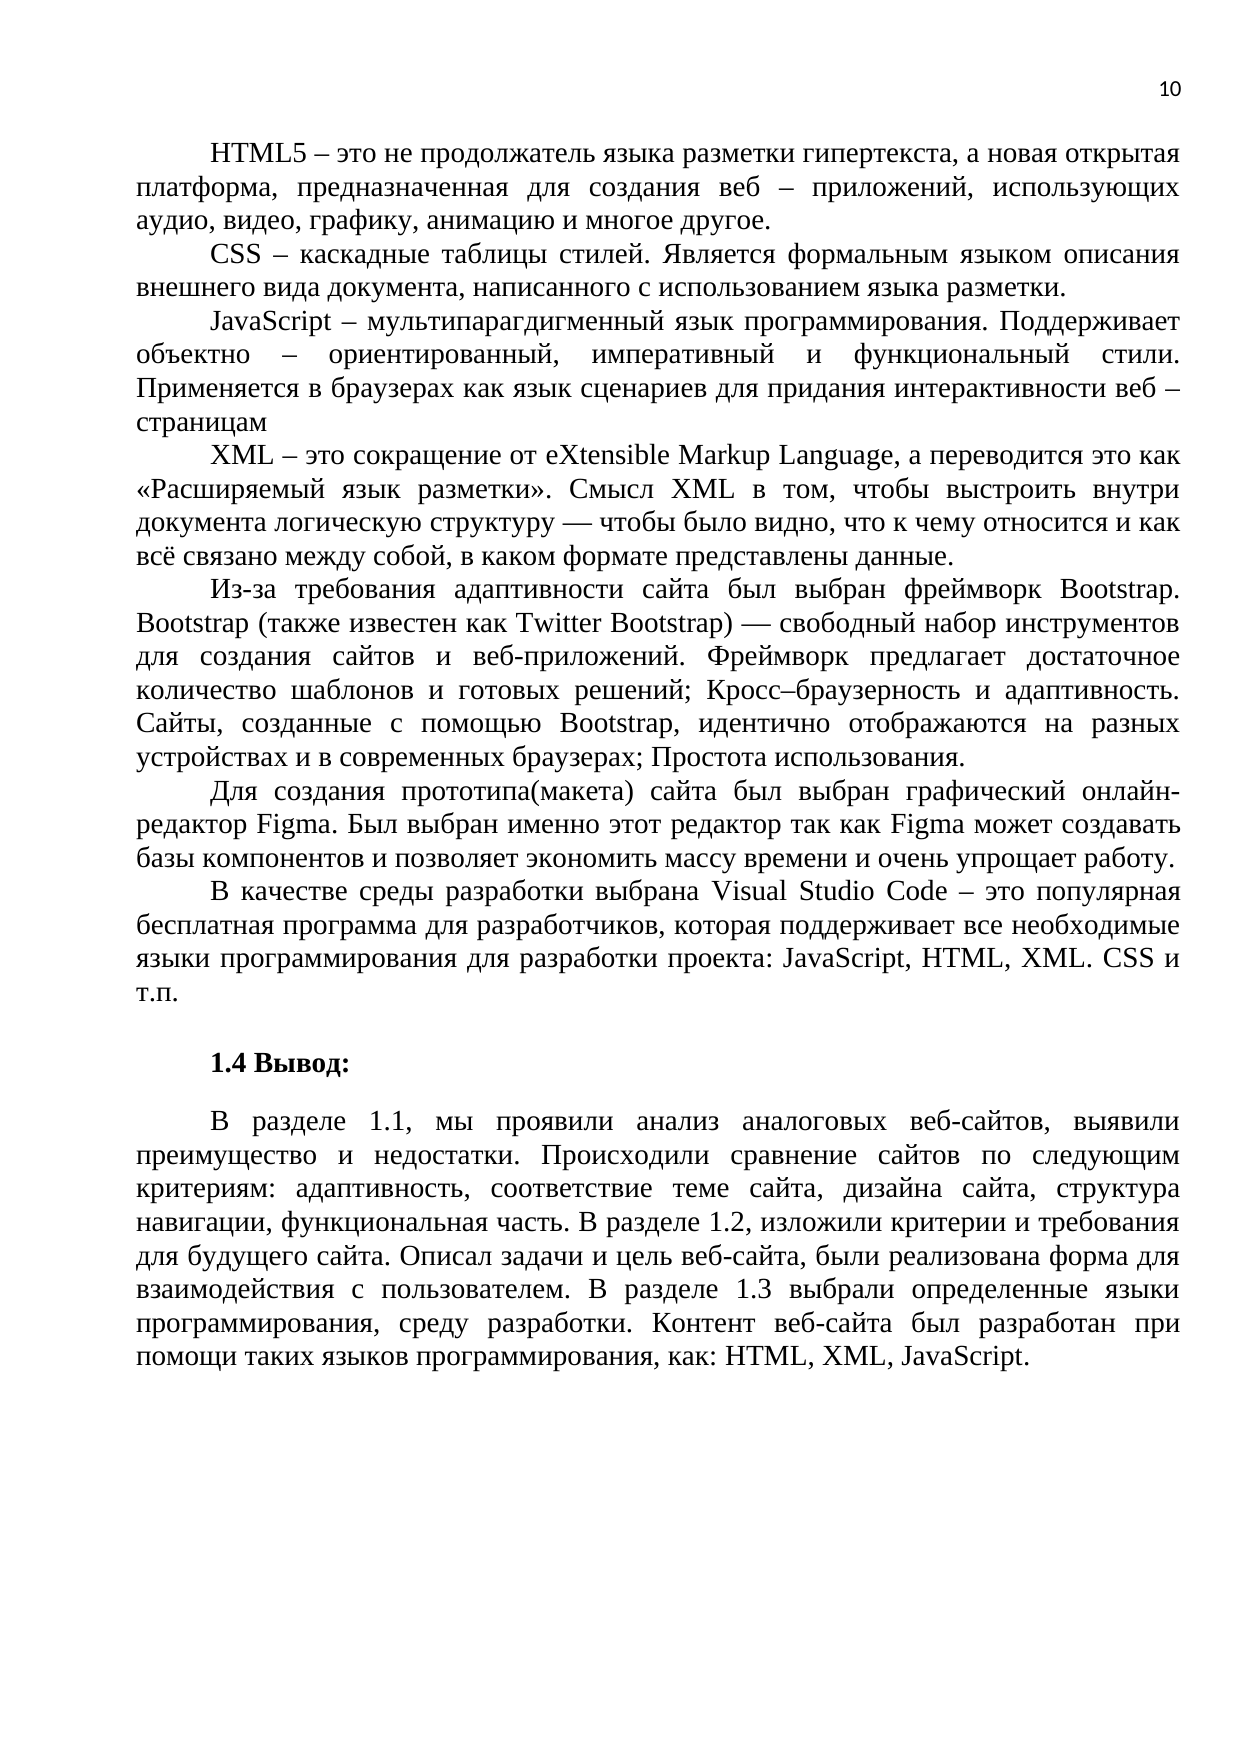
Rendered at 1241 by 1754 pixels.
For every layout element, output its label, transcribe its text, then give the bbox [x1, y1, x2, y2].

text JavaScript – мультипарагдигменный язык программирования. Поддерживает объектно – ориентированный, императивный и функциональный стили. Применяется в браузерах как язык сценариев для придания интерактивности веб – страницам [136, 303, 1181, 437]
list В разделе 1.1, мы проявили анализ аналоговых веб-сайтов, выявили преимущество и недостатки. Происходили сравнение сайтов по следующим критериям: адаптивность, соответствие теме сайта, дизайна сайта, структура навигации, функциональная часть. В разделе 1.2, изложили критерии и требования для будущего сайта. Описал задачи и цель веб-сайта, были реализована форма для взаимодействия с пользователем. В разделе 1.3 выбрали определенные языки программирования, среду разработки. Контент веб-сайта был разработан при помощи таких языков программирования, как: HTML, XML, JavaScript. [136, 1103, 1181, 1372]
text Из-за требования адаптивности сайта был выбран фреймворк Bootstrap. Bootstrap (также известен как Twitter Bootstrap) — свободный набор инструментов для создания сайтов и веб-приложений. Фреймворк предлагает достаточное количество шаблонов и готовых решений; Кросс–браузерность и адаптивность. Сайты, созданные с помощью Bootstrap, идентично отображаются на разных устройствах и в современных браузерах; Простота использования. [136, 571, 1181, 773]
text В качестве среды разработки выбрана Visual Studio Code – это популярная бесплатная программа для разработчиков, которая поддерживает все необходимые языки программирования для разработки проекта: JavaScript, HTML, XML. CSS и т.п. [136, 873, 1181, 1007]
text XML – это сокращение от eXtensible Markup Language, а переводится это как «Расширяемый язык разметки». Смысл XML в том, чтобы выстроить внутри документа логическую структуру — чтобы было видно, что к чему относится и как всё связано между собой, в каком формате представлены данные. [136, 437, 1181, 571]
subtitle 1.4 Вывод: [136, 1045, 1181, 1078]
text CSS – каскадные таблицы стилей. Является формальным языком описания внешнего вида документа, написанного с использованием языка разметки. [136, 236, 1181, 303]
text Для создания прототипа(макета) сайта был выбран графический онлайн-редактор Figma. Был выбран именно этот редактор так как Figma может создавать базы компонентов и позволяет экономить массу времени и очень упрощает работу. [136, 773, 1181, 873]
text HTML5 – это не продолжатель языка разметки гипертекста, а новая открытая платформа, предназначенная для создания веб – приложений, использующих аудио, видео, графику, анимацию и многое другое. [136, 135, 1181, 236]
